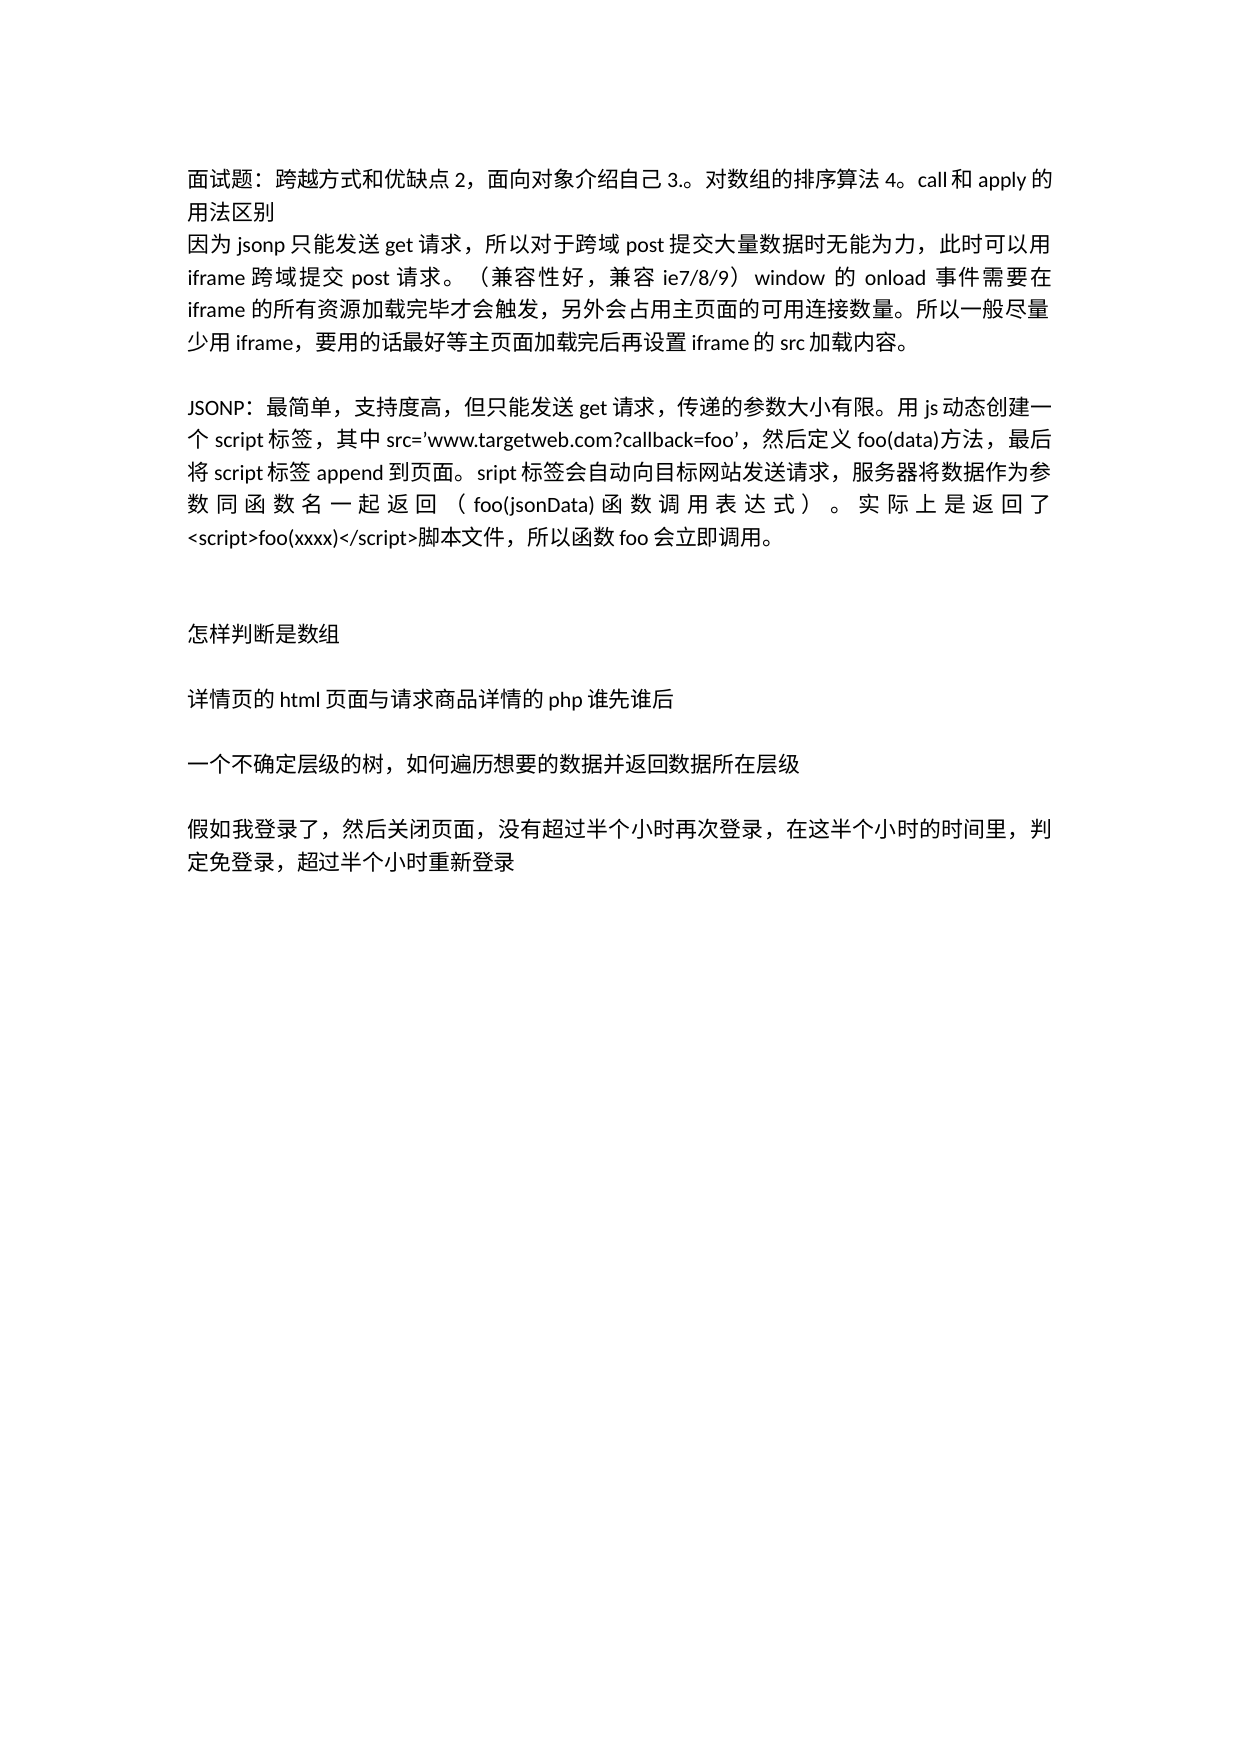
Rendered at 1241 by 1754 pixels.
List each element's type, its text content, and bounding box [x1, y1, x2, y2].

text 面试题：跨越方式和优缺点2，面向对象介绍自己3.。对数组的排序算法4。call和apply的用法区别 [187, 162, 1053, 227]
text JSONP：最简单，支持度高，但只能发送get请求，传递的参数大小有限。用js动态创建一个script标签，其中src=’www.targetweb.com?callback=foo’，然后定义foo(data)方法，最后将script标签append到页面。sript标签会自动向目标网站发送请求，服务器将数据作为参数同函数名一起返回（foo(jsonData)函数调用表达式）。实际上是返回了<script>foo(xxxx)</script>脚本文件，所以函数foo会立即调用。 [187, 389, 1053, 552]
text 因为jsonp只能发送get请求，所以对于跨域post提交大量数据时无能为力，此时可以用iframe跨域提交post请求。（兼容性好，兼容ie7/8/9）window 的 onload 事件需要在iframe 的所有资源加载完毕才会触发，另外会占用主页面的可用连接数量。所以一般尽量少用iframe，要用的话最好等主页面加载完后再设置iframe的src加载内容。 [187, 227, 1053, 357]
text 怎样判断是数组 [187, 617, 1053, 649]
text 一个不确定层级的树，如何遍历想要的数据并返回数据所在层级 [187, 747, 1053, 779]
text 假如我登录了，然后关闭页面，没有超过半个小时再次登录，在这半个小时的时间里，判定免登录，超过半个小时重新登录 [187, 812, 1053, 877]
text 详情页的html页面与请求商品详情的php谁先谁后 [187, 682, 1053, 714]
